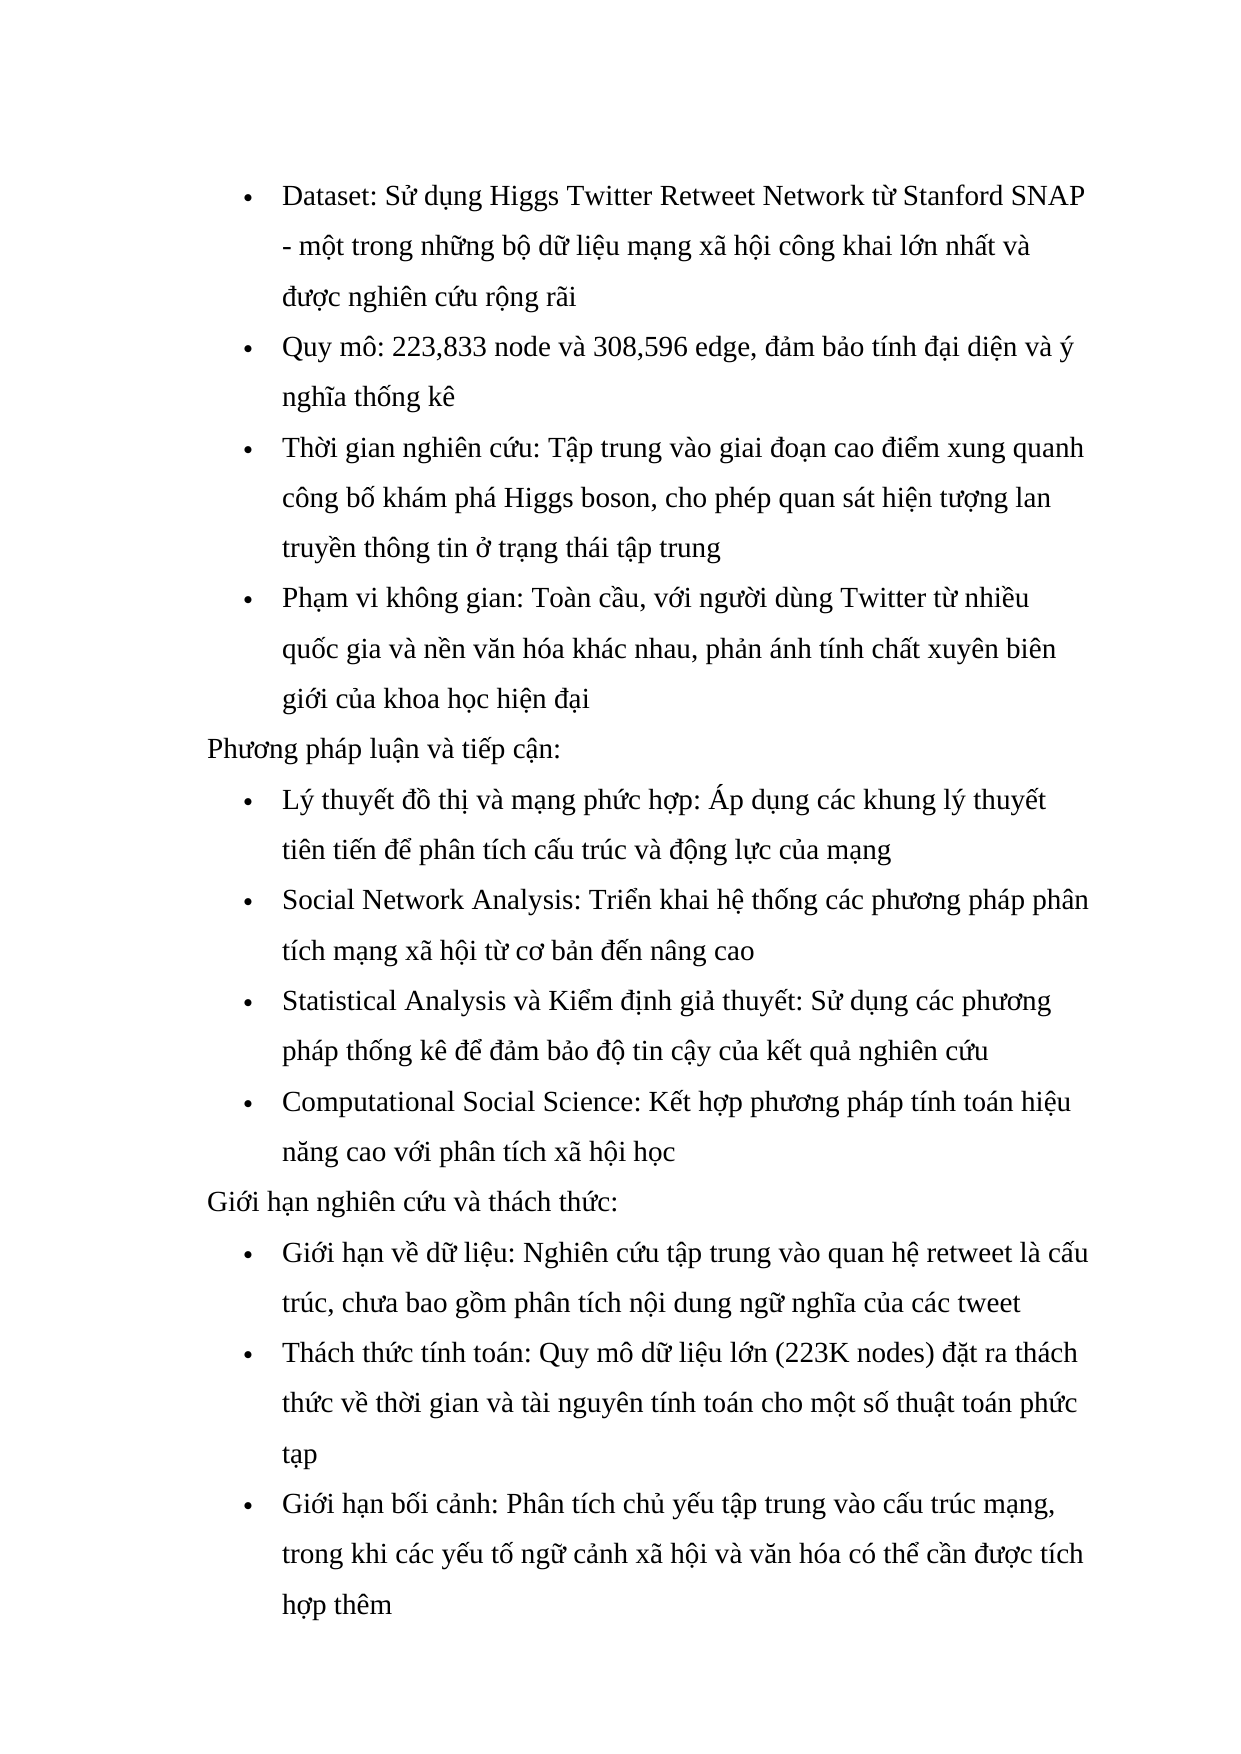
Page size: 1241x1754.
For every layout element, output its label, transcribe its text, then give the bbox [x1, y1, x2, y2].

text Phương pháp luận và tiếp cận: [207, 732, 1092, 765]
list Quy mô: 223,833 node và 308,596 edge, đảm bảo tính đại diện và ý nghĩa thống kê [244, 329, 1092, 413]
list Giới hạn về dữ liệu: Nghiên cứu tập trung vào quan hệ retweet là cấu trúc, chưa bao gồm phân tích nội dung ngữ nghĩa của các tweet [244, 1235, 1092, 1318]
list Computational Social Science: Kết hợp phương pháp tính toán hiệu năng cao với phân tích xã hội học [244, 1084, 1092, 1168]
list Giới hạn bối cảnh: Phân tích chủ yếu tập trung vào cấu trúc mạng, trong khi các yếu tố ngữ cảnh xã hội và văn hóa có thể cần được tích hợp thêm [244, 1486, 1092, 1620]
list Statistical Analysis và Kiểm định giả thuyết: Sử dụng các phương pháp thống kê để đảm bảo độ tin cậy của kết quả nghiên cứu [244, 983, 1092, 1067]
list Thời gian nghiên cứu: Tập trung vào giai đoạn cao điểm xung quanh công bố khám phá Higgs boson, cho phép quan sát hiện tượng lan truyền thông tin ở trạng thái tập trung [244, 430, 1092, 564]
list Dataset: Sử dụng Higgs Twitter Retweet Network từ Stanford SNAP - một trong những bộ dữ liệu mạng xã hội công khai lớn nhất và được nghiên cứu rộng rãi [244, 178, 1092, 312]
list Phạm vi không gian: Toàn cầu, với người dùng Twitter từ nhiều quốc gia và nền văn hóa khác nhau, phản ánh tính chất xuyên biên giới của khoa học hiện đại [244, 581, 1092, 715]
list Thách thức tính toán: Quy mô dữ liệu lớn (223K nodes) đặt ra thách thức về thời gian và tài nguyên tính toán cho một số thuật toán phức tạp [244, 1335, 1092, 1469]
text Giới hạn nghiên cứu và thách thức: [207, 1184, 1092, 1218]
list Social Network Analysis: Triển khai hệ thống các phương pháp phân tích mạng xã hội từ cơ bản đến nâng cao [244, 882, 1092, 966]
list Lý thuyết đồ thị và mạng phức hợp: Áp dụng các khung lý thuyết tiên tiến để phân tích cấu trúc và động lực của mạng [244, 782, 1092, 866]
